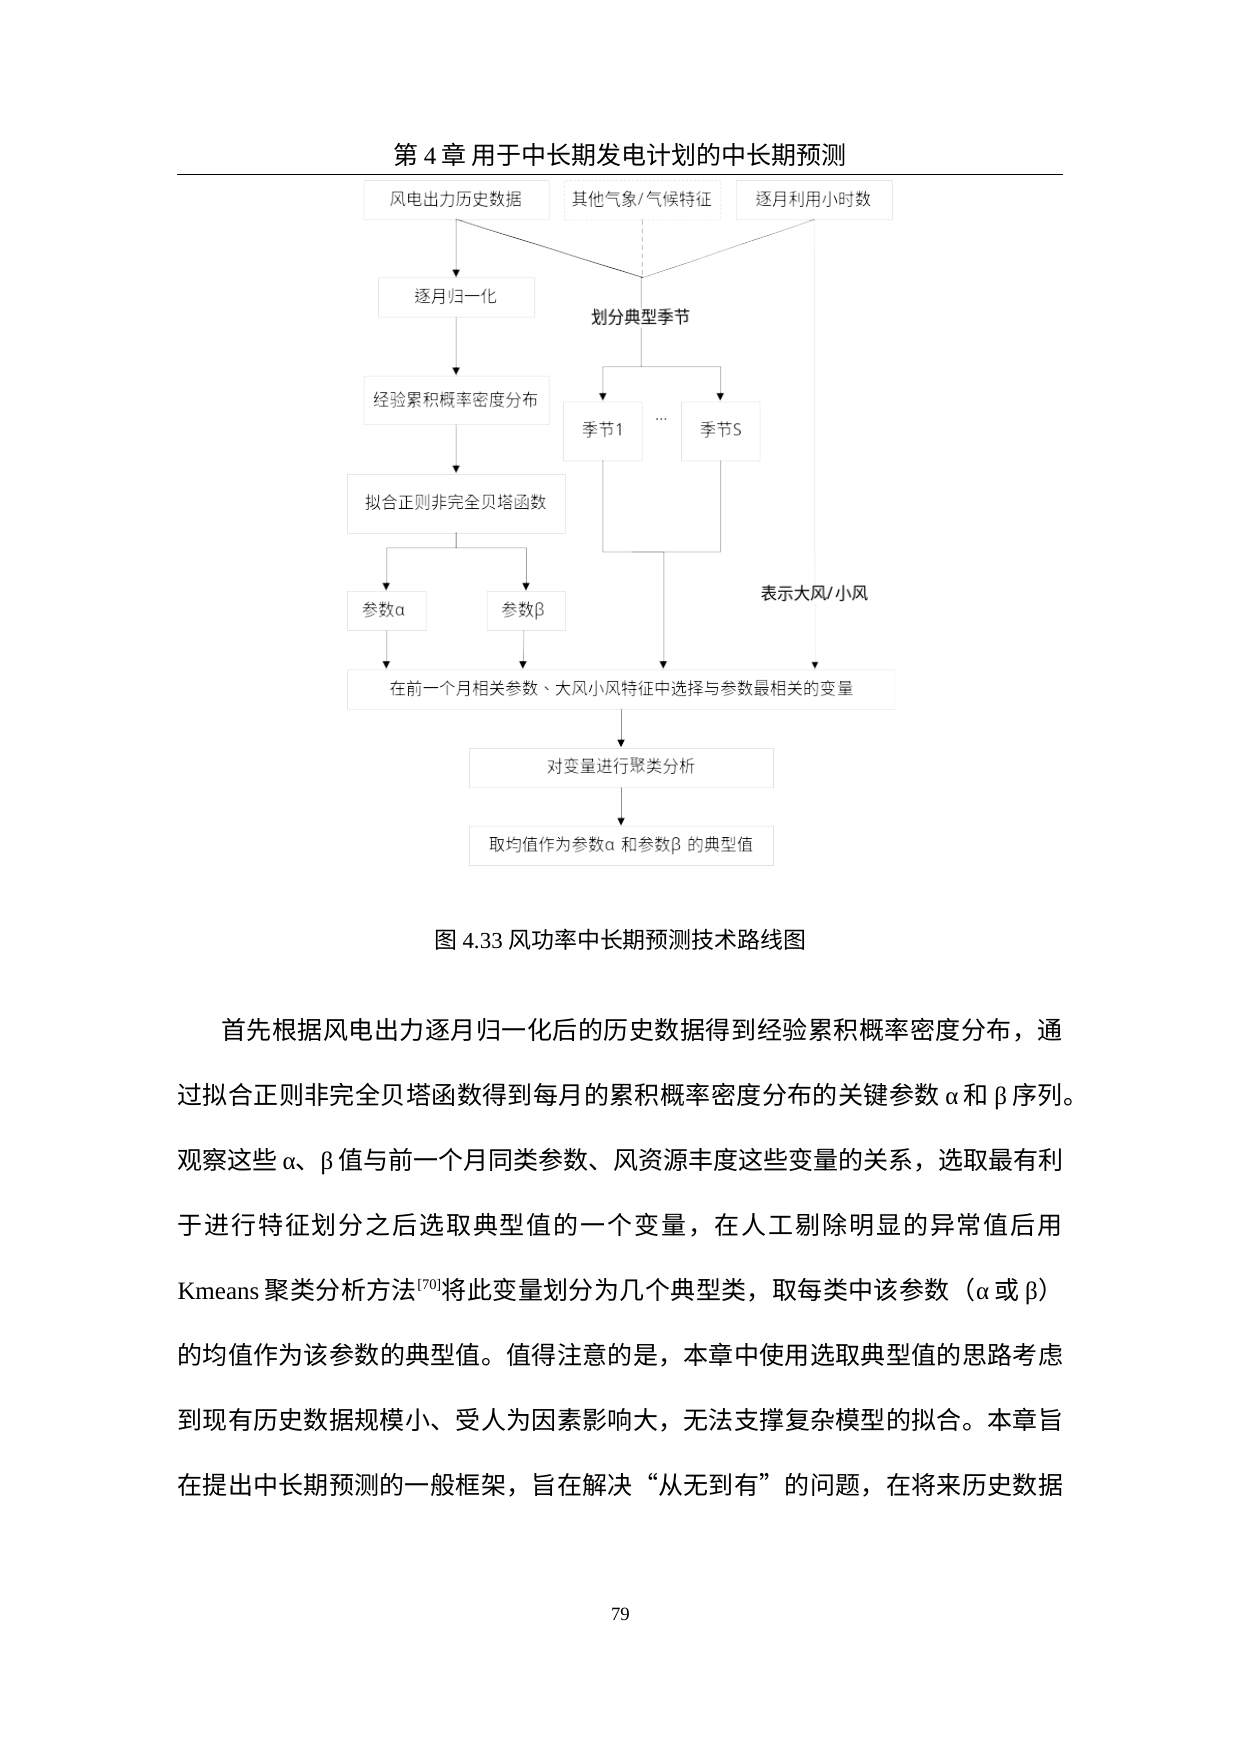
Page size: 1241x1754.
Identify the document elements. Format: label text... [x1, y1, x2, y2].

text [177, 996, 1063, 1516]
